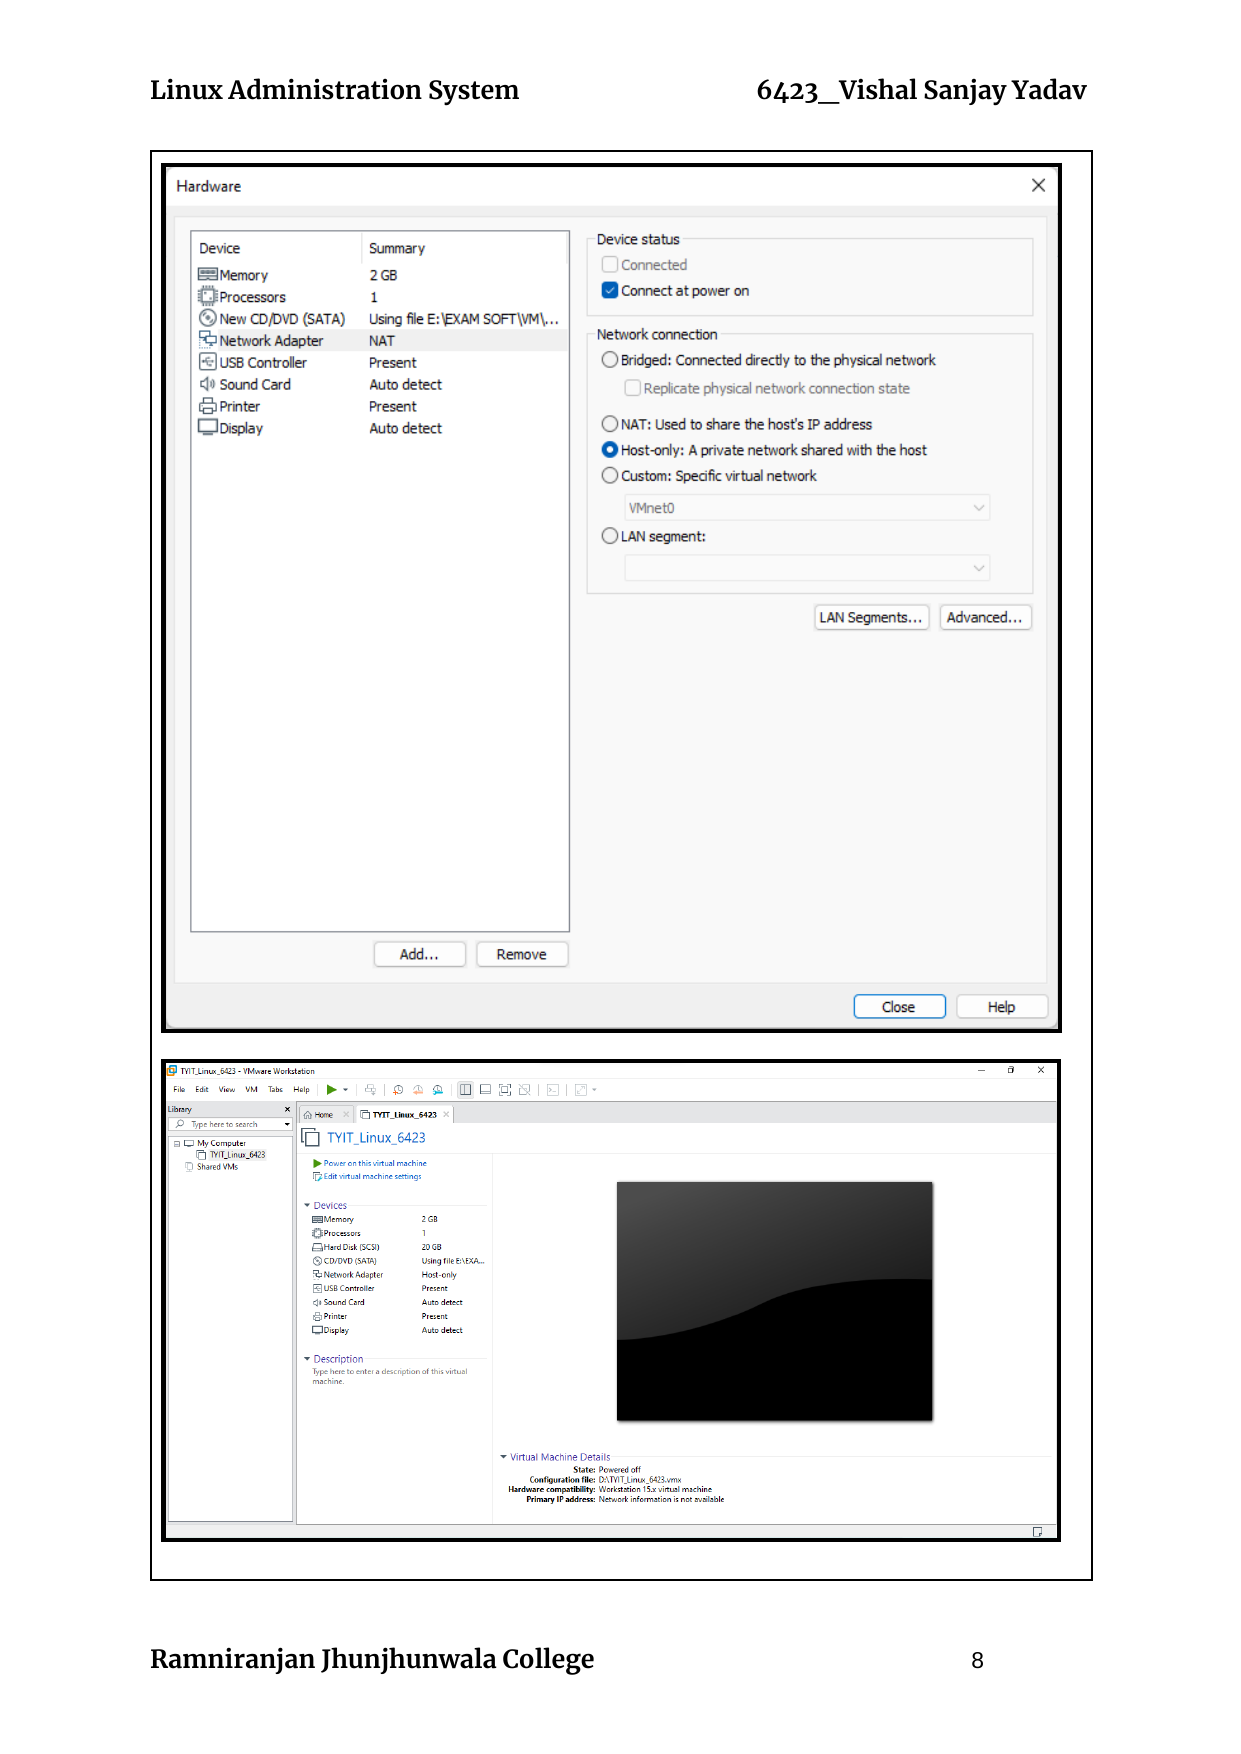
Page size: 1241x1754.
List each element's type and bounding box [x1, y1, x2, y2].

picture [166, 1063, 1057, 1538]
table_cell [152, 152, 1091, 1579]
picture [166, 167, 1058, 1029]
